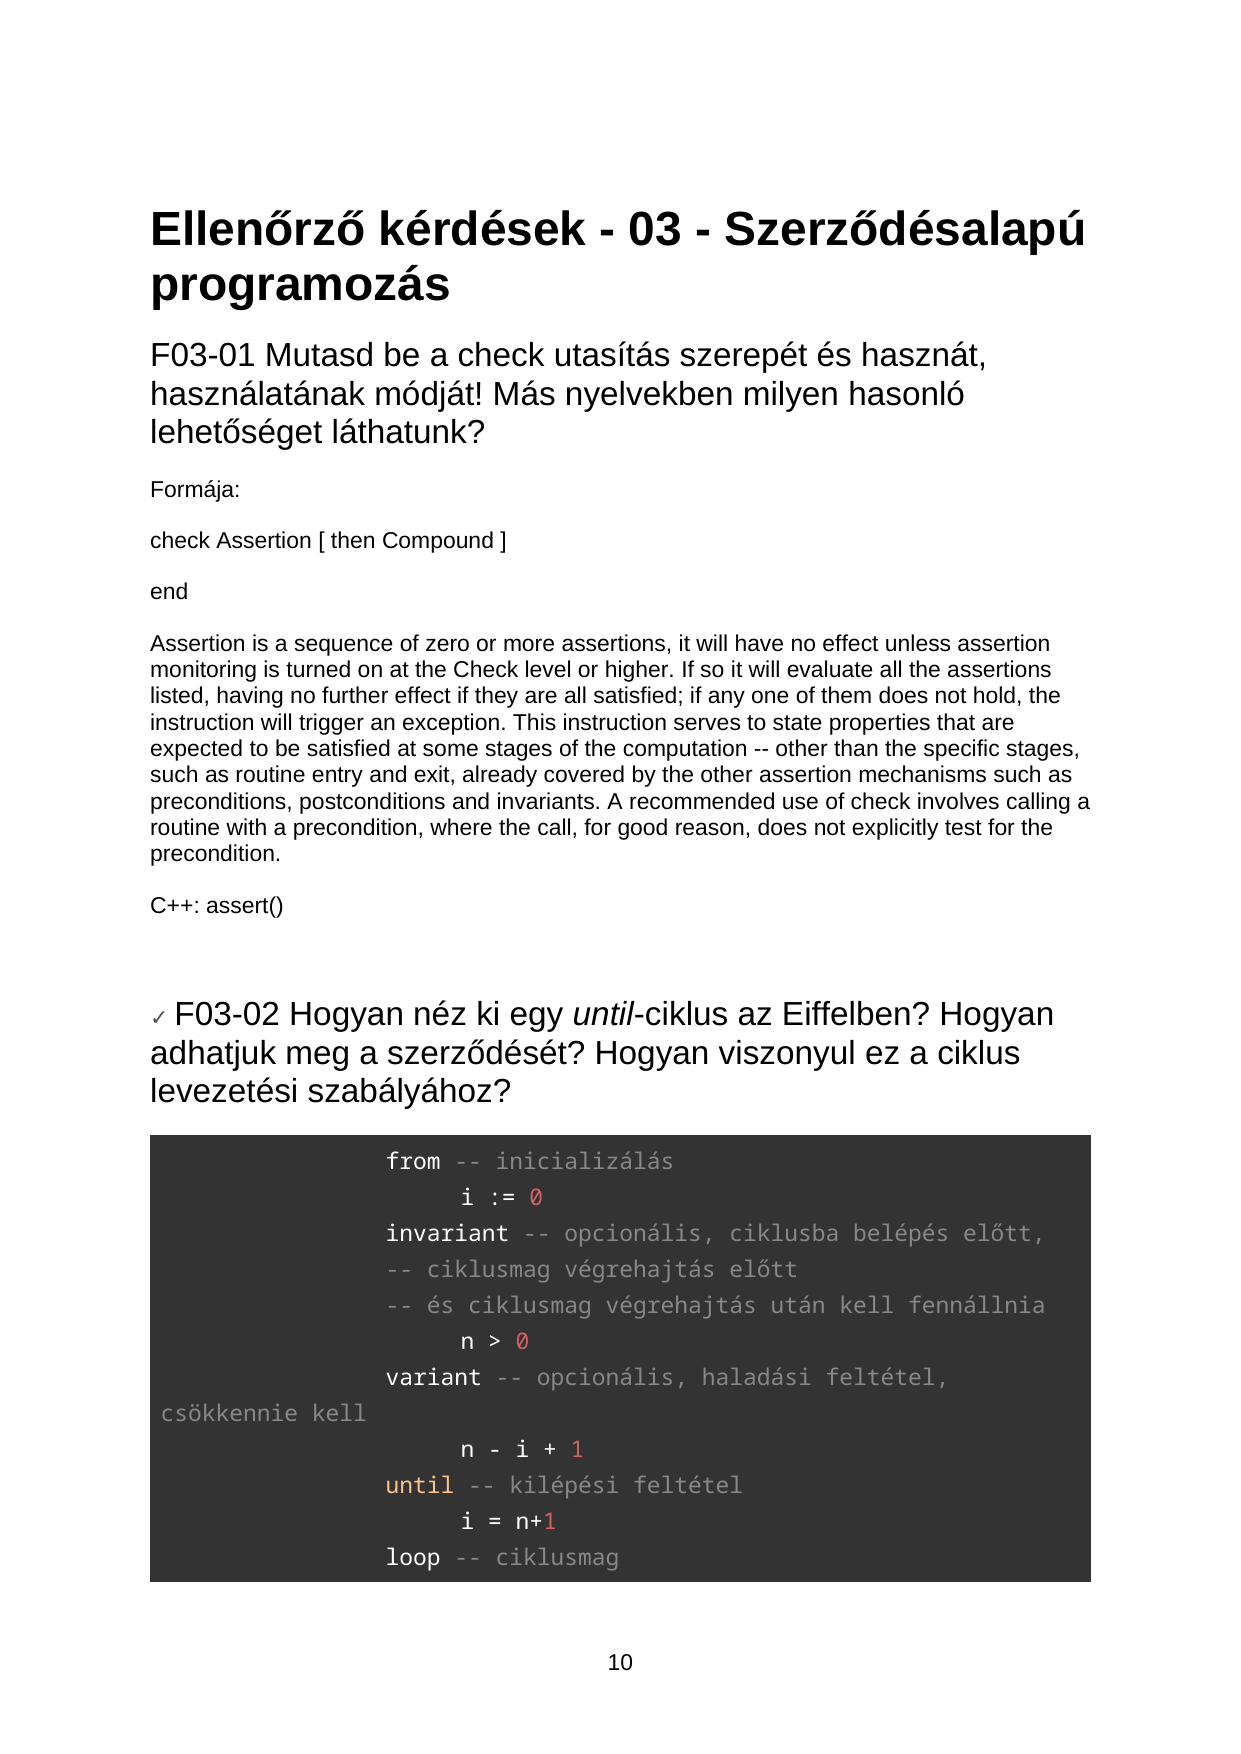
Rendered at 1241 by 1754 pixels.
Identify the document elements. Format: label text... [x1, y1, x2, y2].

text Formája: [150, 476, 1090, 502]
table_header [150, 1135, 1091, 1582]
text Assertion is a sequence of zero or more assertions, it will have no effect unless assertion monitoring is turned on at the Check level or higher. If so it will evaluate all the assertions listed, having no further effect if they are all satisfied; if any one of them does not hold, the instruction will trigger an exception. This instruction serves to state properties that are expected to be satisfied at some stages of the computation -- other than the specific stages, such as routine entry and exit, already covered by the other assertion mechanisms such as preconditions, postconditions and invariants. A recommended use of check involves calling a routine with a precondition, where the call, for good reason, does not explicitly test for the precondition. [150, 629, 1090, 867]
subtitle ✓ F03-02 Hogyan néz ki egy until-ciklus az Eiffelben? Hogyan adhatjuk meg a szerződését? Hogyan viszonyul ez a ciklus levezetési szabályához? [150, 994, 1090, 1110]
text C++: assert() [150, 892, 1090, 918]
text end [150, 578, 1090, 604]
subtitle F03-01 Mutasd be a check utasítás szerepét és hasznát, használatának módját! Más nyelvekben milyen hasonló lehetőséget láthatunk? [150, 335, 1090, 451]
text check Assertion [ then Compound ] [150, 527, 1090, 553]
subtitle Ellenőrző kérdések - 03 - Szerződésalapú programozás [150, 200, 1090, 310]
